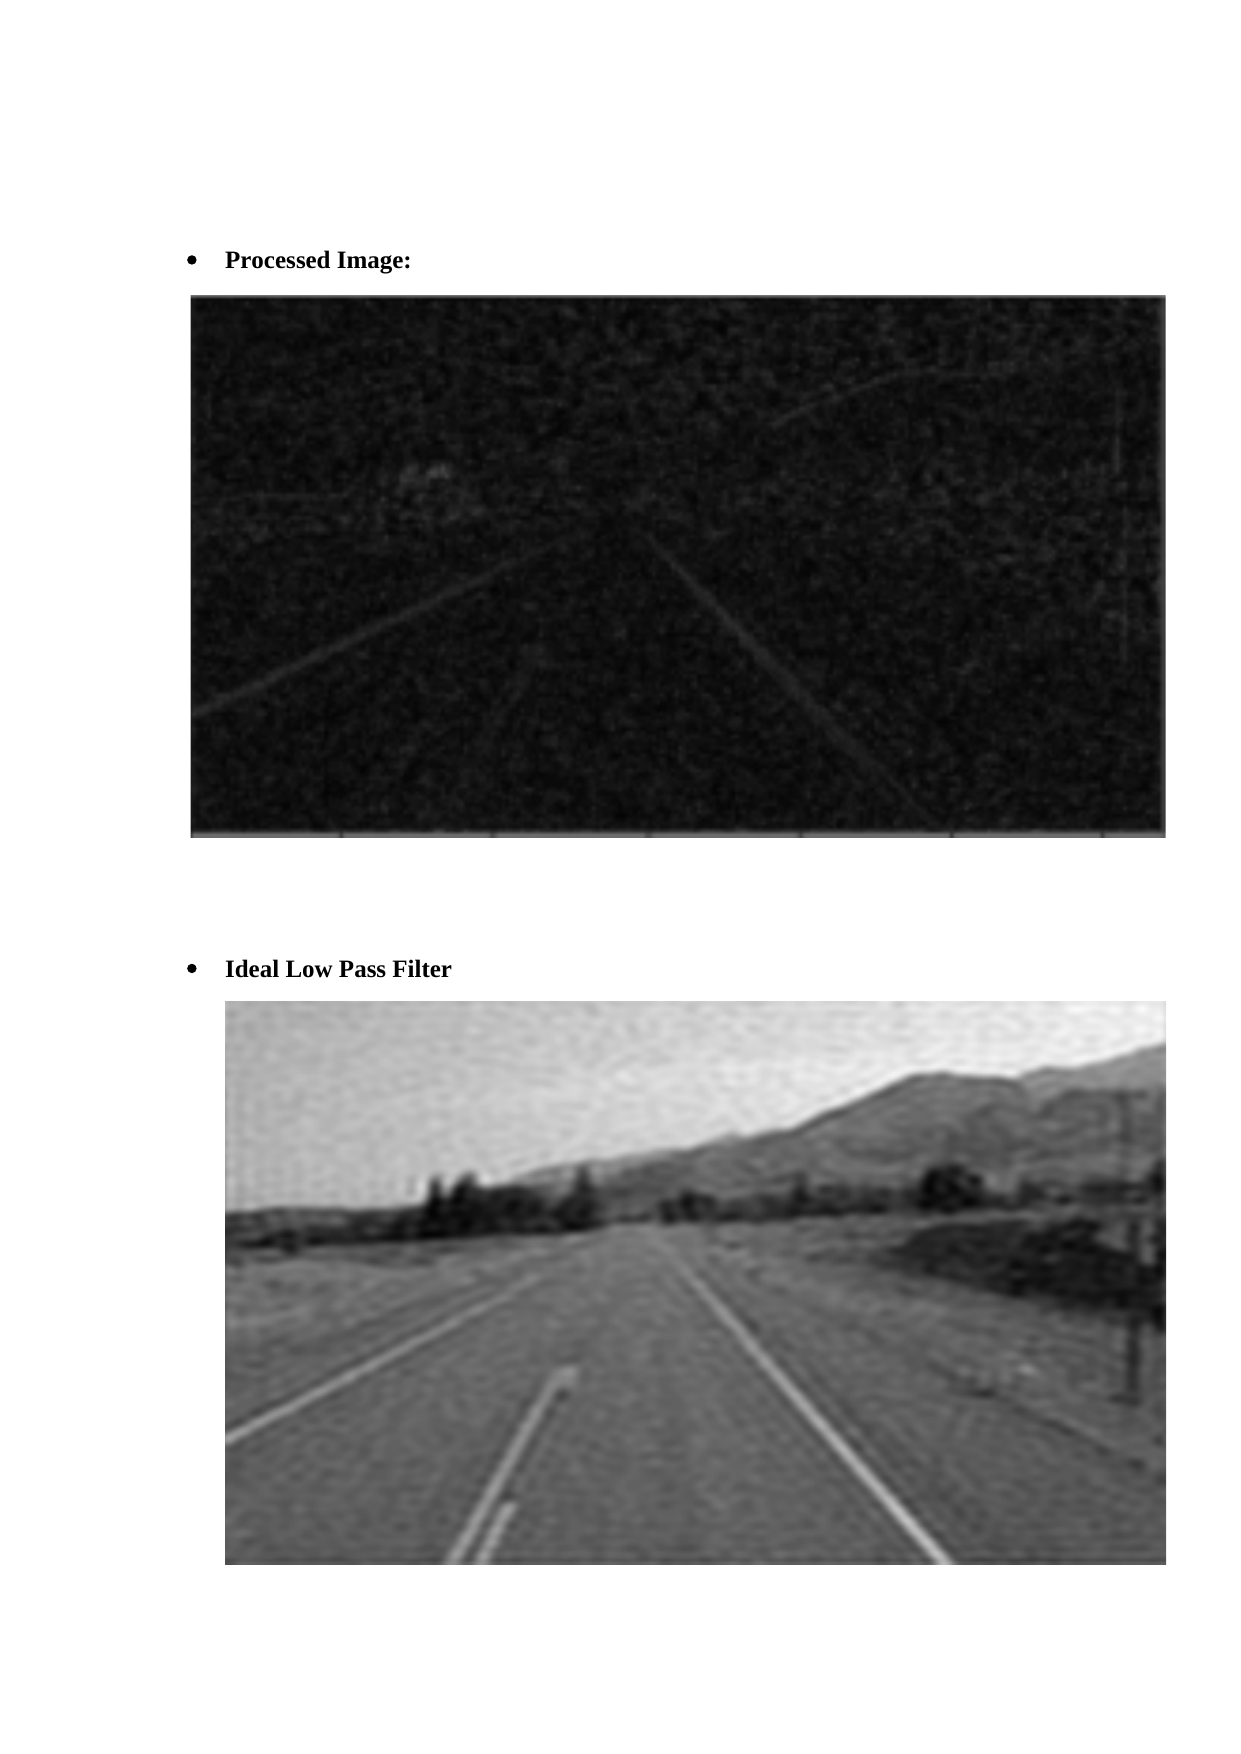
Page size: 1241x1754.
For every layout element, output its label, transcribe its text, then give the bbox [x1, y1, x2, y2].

picture [225, 1001, 1167, 1565]
picture [190, 295, 1166, 838]
list Processed Image: [187, 245, 1090, 274]
list Ideal Low Pass Filter [187, 954, 1090, 983]
